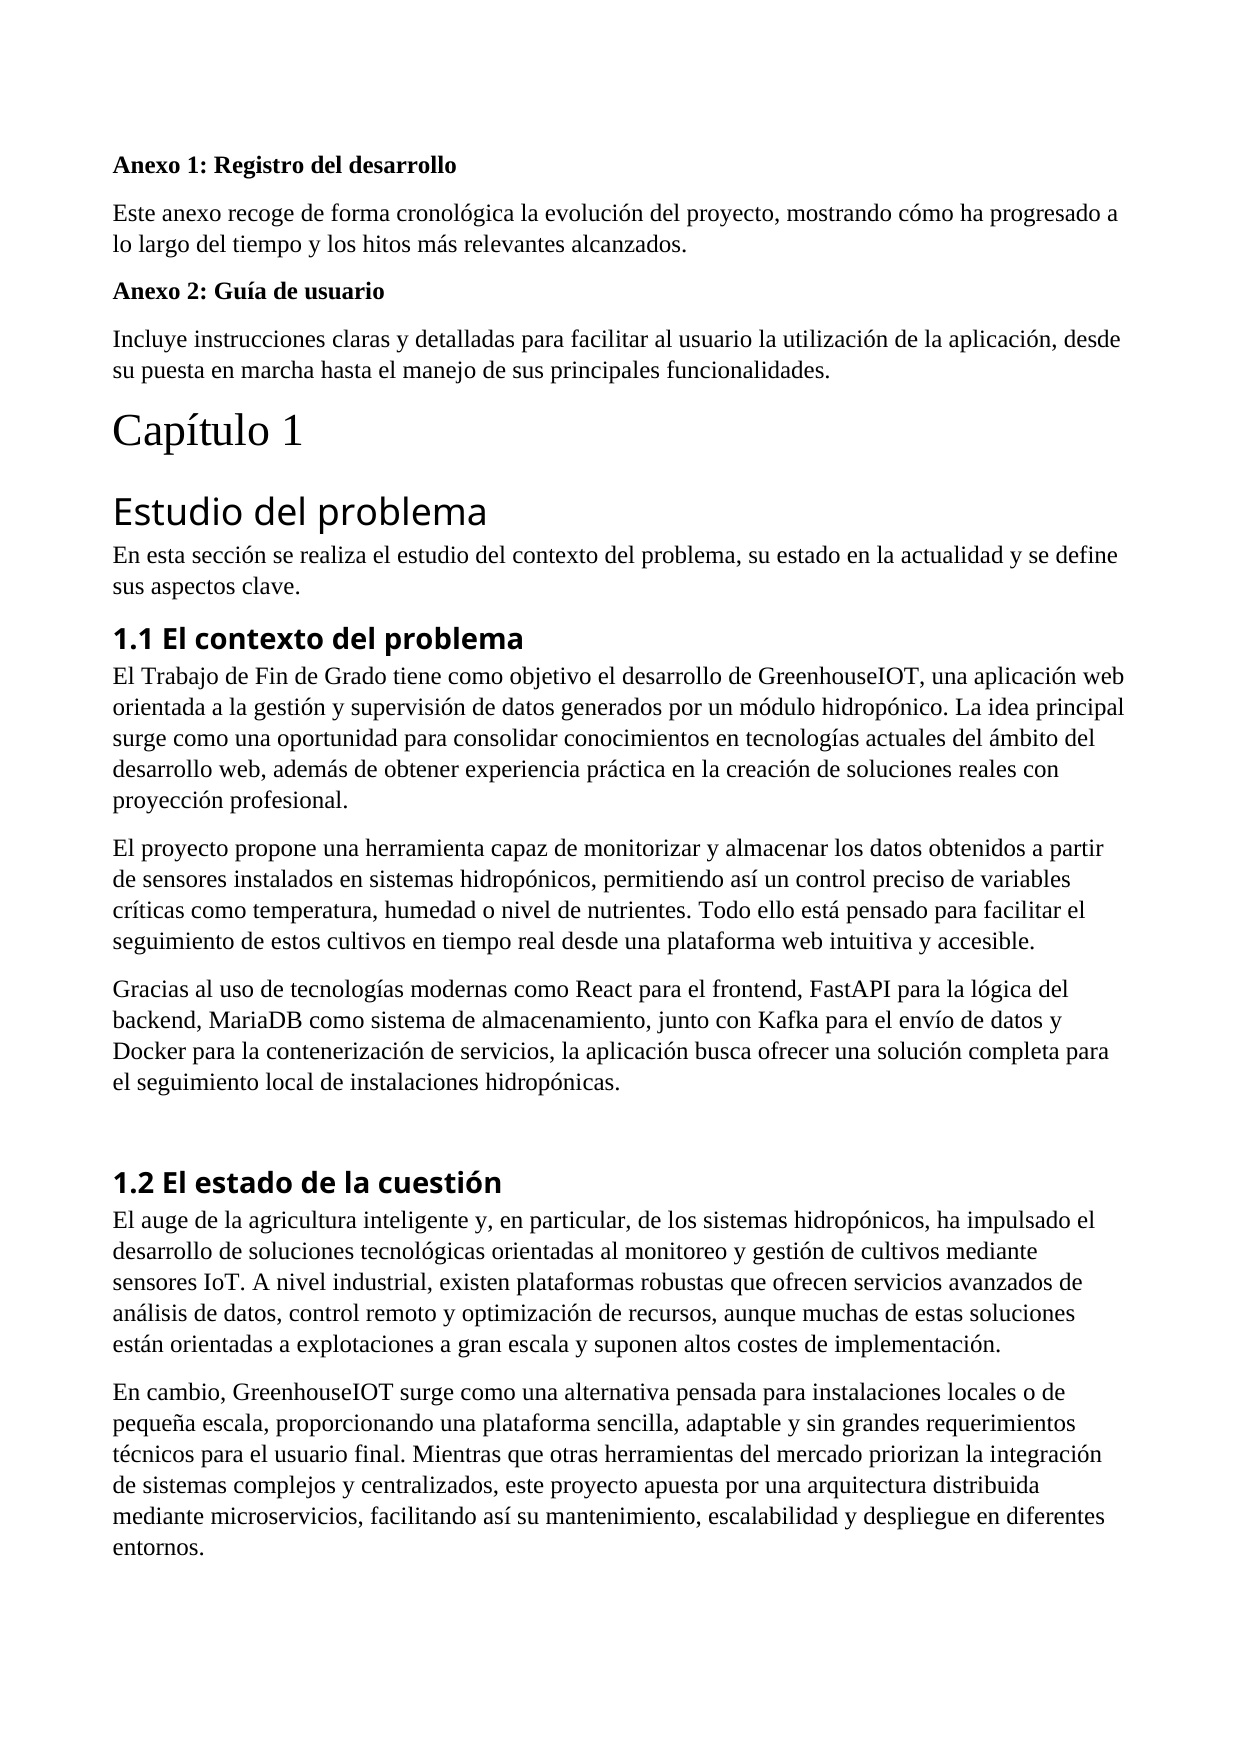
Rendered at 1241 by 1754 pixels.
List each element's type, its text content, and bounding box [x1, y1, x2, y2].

subtitle 1.2 El estado de la cuestión [112, 1162, 1128, 1202]
text Este anexo recoge de forma cronológica la evolución del proyecto, mostrando cómo ha progresado a lo largo del tiempo y los hitos más relevantes alcanzados. [112, 198, 1128, 257]
text Gracias al uso de tecnologías modernas como React para el frontend, FastAPI para la lógica del backend, MariaDB como sistema de almacenamiento, junto con Kafka para el envío de datos y Docker para la contenerización de servicios, la aplicación busca ofrecer una solución completa para el seguimiento local de instalaciones hidropónicas. [112, 974, 1128, 1096]
text En esta sección se realiza el estudio del contexto del problema, su estado en la actualidad y se define sus aspectos clave. [112, 540, 1128, 600]
text Incluye instrucciones claras y detalladas para facilitar al usuario la utilización de la aplicación, desde su puesta en marcha hasta el manejo de sus principales funcionalidades. [112, 324, 1128, 384]
subtitle 1.1 El contexto del problema [112, 619, 1128, 658]
text Capítulo 1 [112, 403, 1128, 456]
text El proyecto propone una herramienta capaz de monitorizar y almacenar los datos obtenidos a partir de sensores instalados en sistemas hidropónicos, permitiendo así un control preciso de variables críticas como temperatura, humedad o nivel de nutrientes. Todo ello está pensado para facilitar el seguimiento de estos cultivos en tiempo real desde una plataforma web intuitiva y accesible. [112, 833, 1128, 955]
text Anexo 1: Registro del desarrollo [112, 150, 1128, 179]
text El Trabajo de Fin de Grado tiene como objetivo el desarrollo de GreenhouseIOT, una aplicación web orientada a la gestión y supervisión de datos generados por un módulo hidropónico. La idea principal surge como una oportunidad para consolidar conocimientos en tecnologías actuales del ámbito del desarrollo web, además de obtener experiencia práctica en la creación de soluciones reales con proyección profesional. [112, 661, 1128, 814]
text En cambio, GreenhouseIOT surge como una alternativa pensada para instalaciones locales o de pequeña escala, proporcionando una plataforma sencilla, adaptable y sin grandes requerimientos técnicos para el usuario final. Mientras que otras herramientas del mercado priorizan la integración de sistemas complejos y centralizados, este proyecto apuesta por una arquitectura distribuida mediante microservicios, facilitando así su mantenimiento, escalabilidad y despliegue en diferentes entornos. [112, 1377, 1128, 1561]
text El auge de la agricultura inteligente y, en particular, de los sistemas hidropónicos, ha impulsado el desarrollo de soluciones tecnológicas orientadas al monitoreo y gestión de cultivos mediante sensores IoT. A nivel industrial, existen plataformas robustas que ofrecen servicios avanzados de análisis de datos, control remoto y optimización de recursos, aunque muchas de estas soluciones están orientadas a explotaciones a gran escala y suponen altos costes de implementación. [112, 1205, 1128, 1358]
text Anexo 2: Guía de usuario [112, 276, 1128, 305]
subtitle Estudio del problema [112, 485, 1128, 536]
